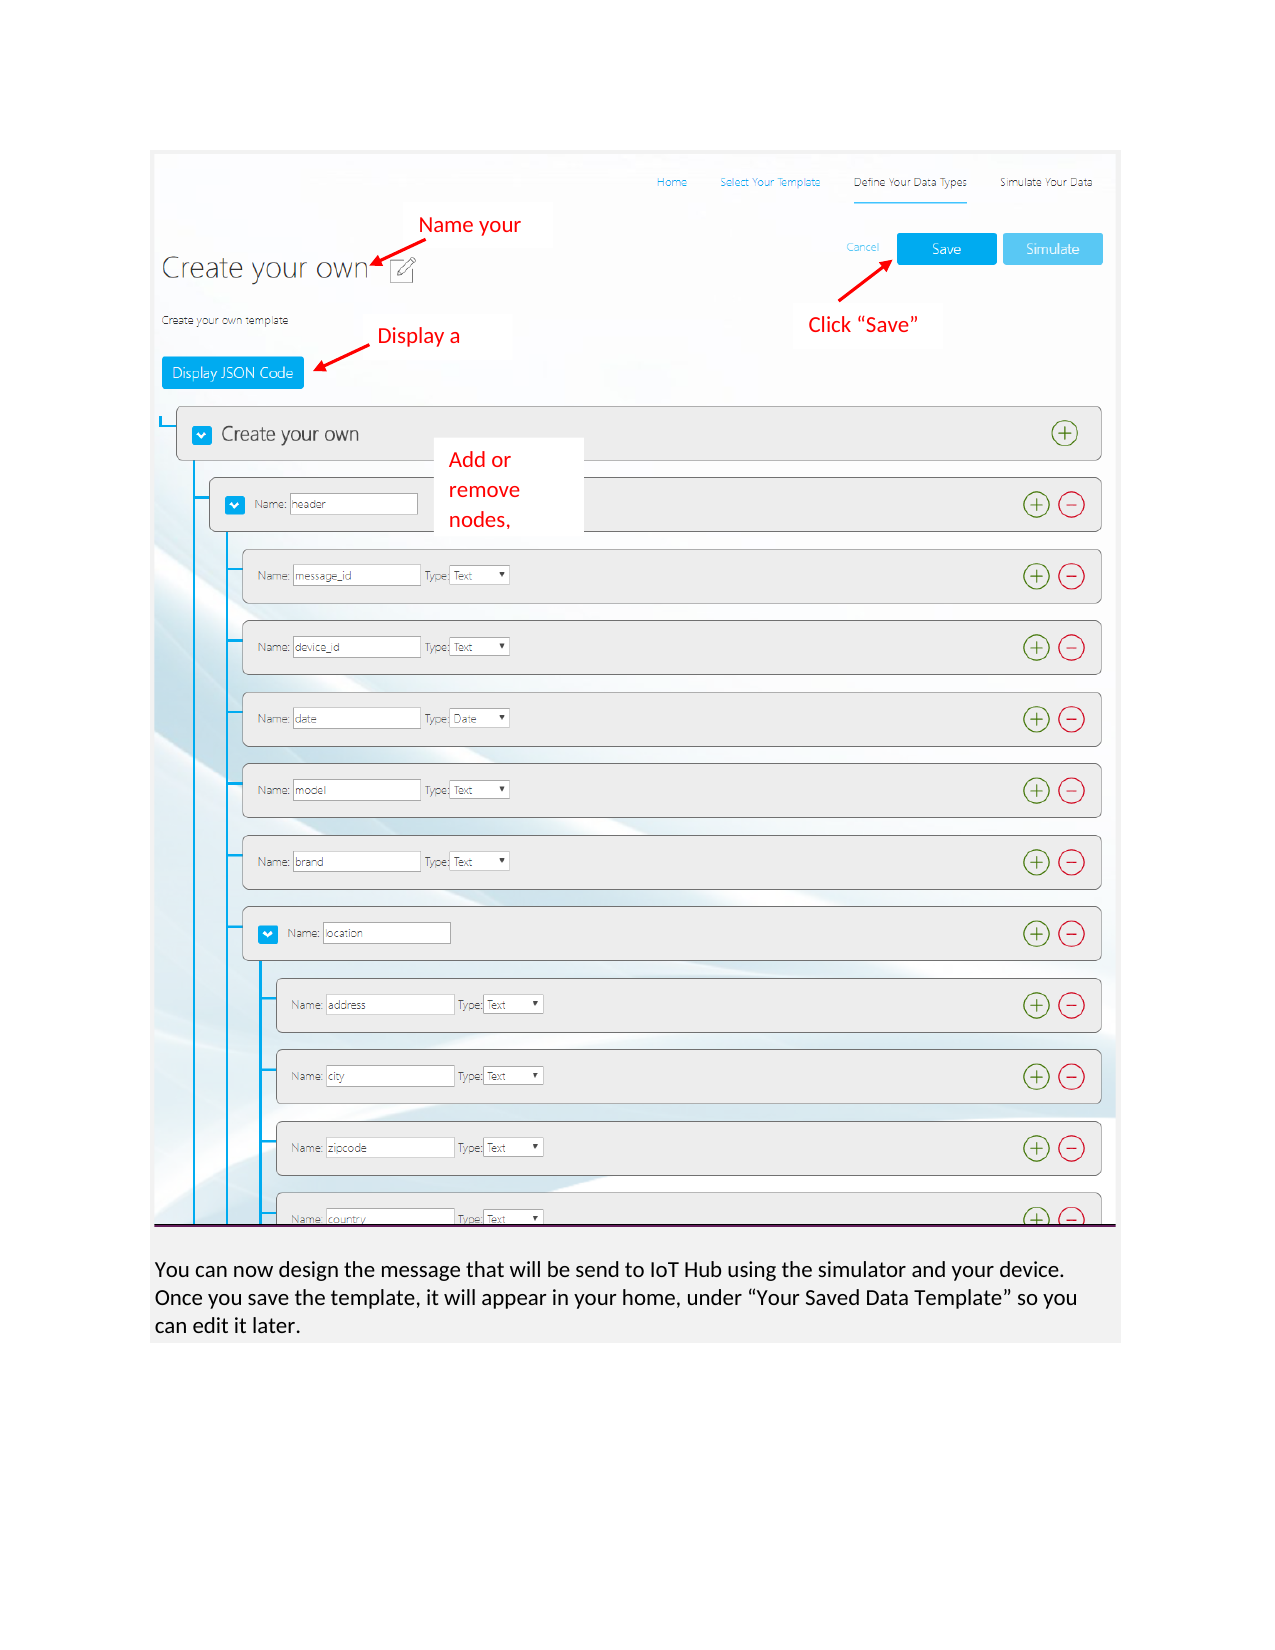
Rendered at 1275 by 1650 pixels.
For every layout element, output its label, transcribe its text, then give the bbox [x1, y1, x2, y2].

table_header You can now design the message that will be send to IoT Hub using the simulator and your device. Once you save the template, it will appear in your home, under “Your Saved Data Template” so you can edit it later. [150, 150, 1121, 1343]
picture [154, 154, 1116, 1227]
